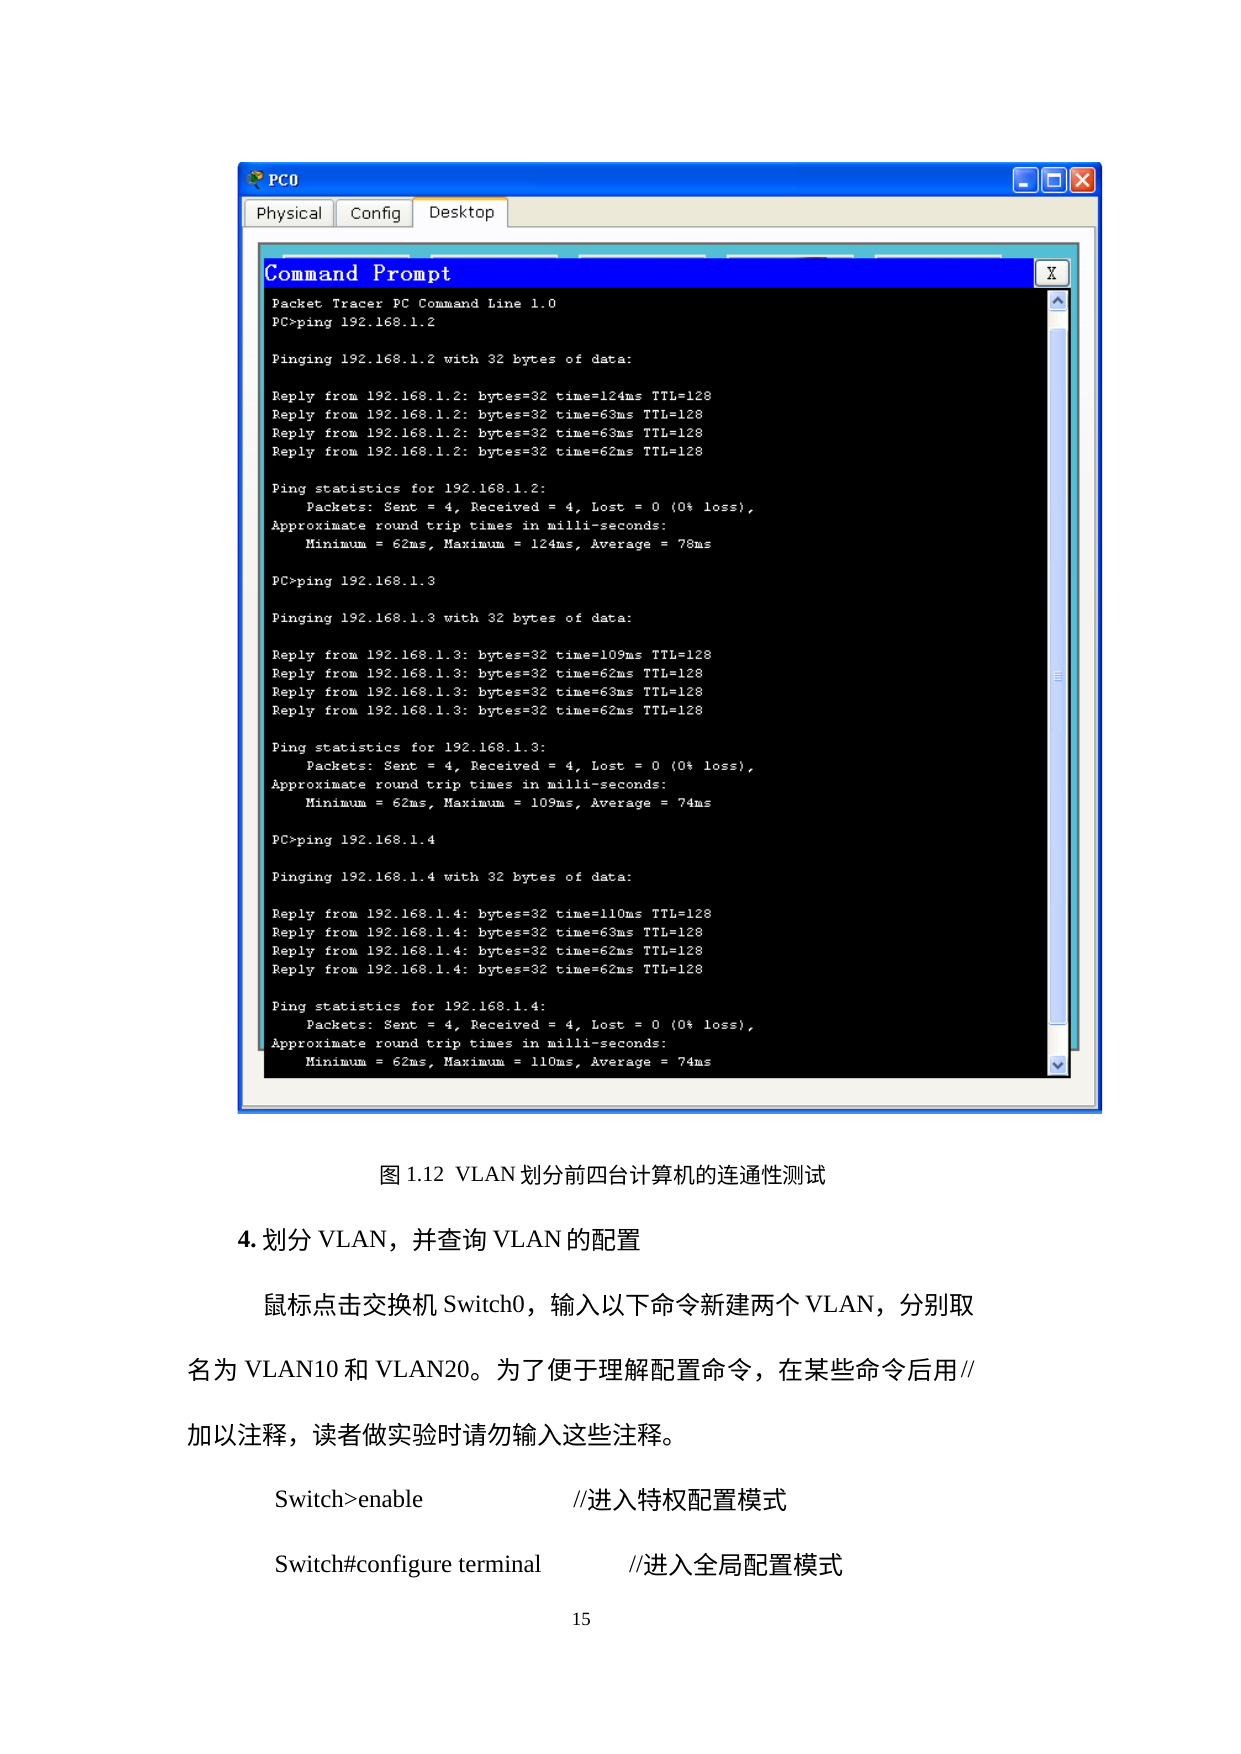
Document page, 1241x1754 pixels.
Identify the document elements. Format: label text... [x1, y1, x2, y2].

picture [237, 162, 1103, 1114]
text 鼠标点击交换机Switch0，输入以下命令新建两个VLAN，分别取名为VLAN10和VLAN20。为了便于理解配置命令，在某些命令后用//加以注释，读者做实验时请勿输入这些注释。 [187, 1267, 974, 1462]
text Switch#configure terminal //进入全局配置模式 [224, 1527, 974, 1592]
text Switch>enable //进入特权配置模式 [224, 1462, 974, 1527]
text 4. 划分VLAN，并查询VLAN的配置 [187, 1202, 974, 1267]
text 图1.12 VLAN划分前四台计算机的连通性测试 [187, 1137, 974, 1202]
